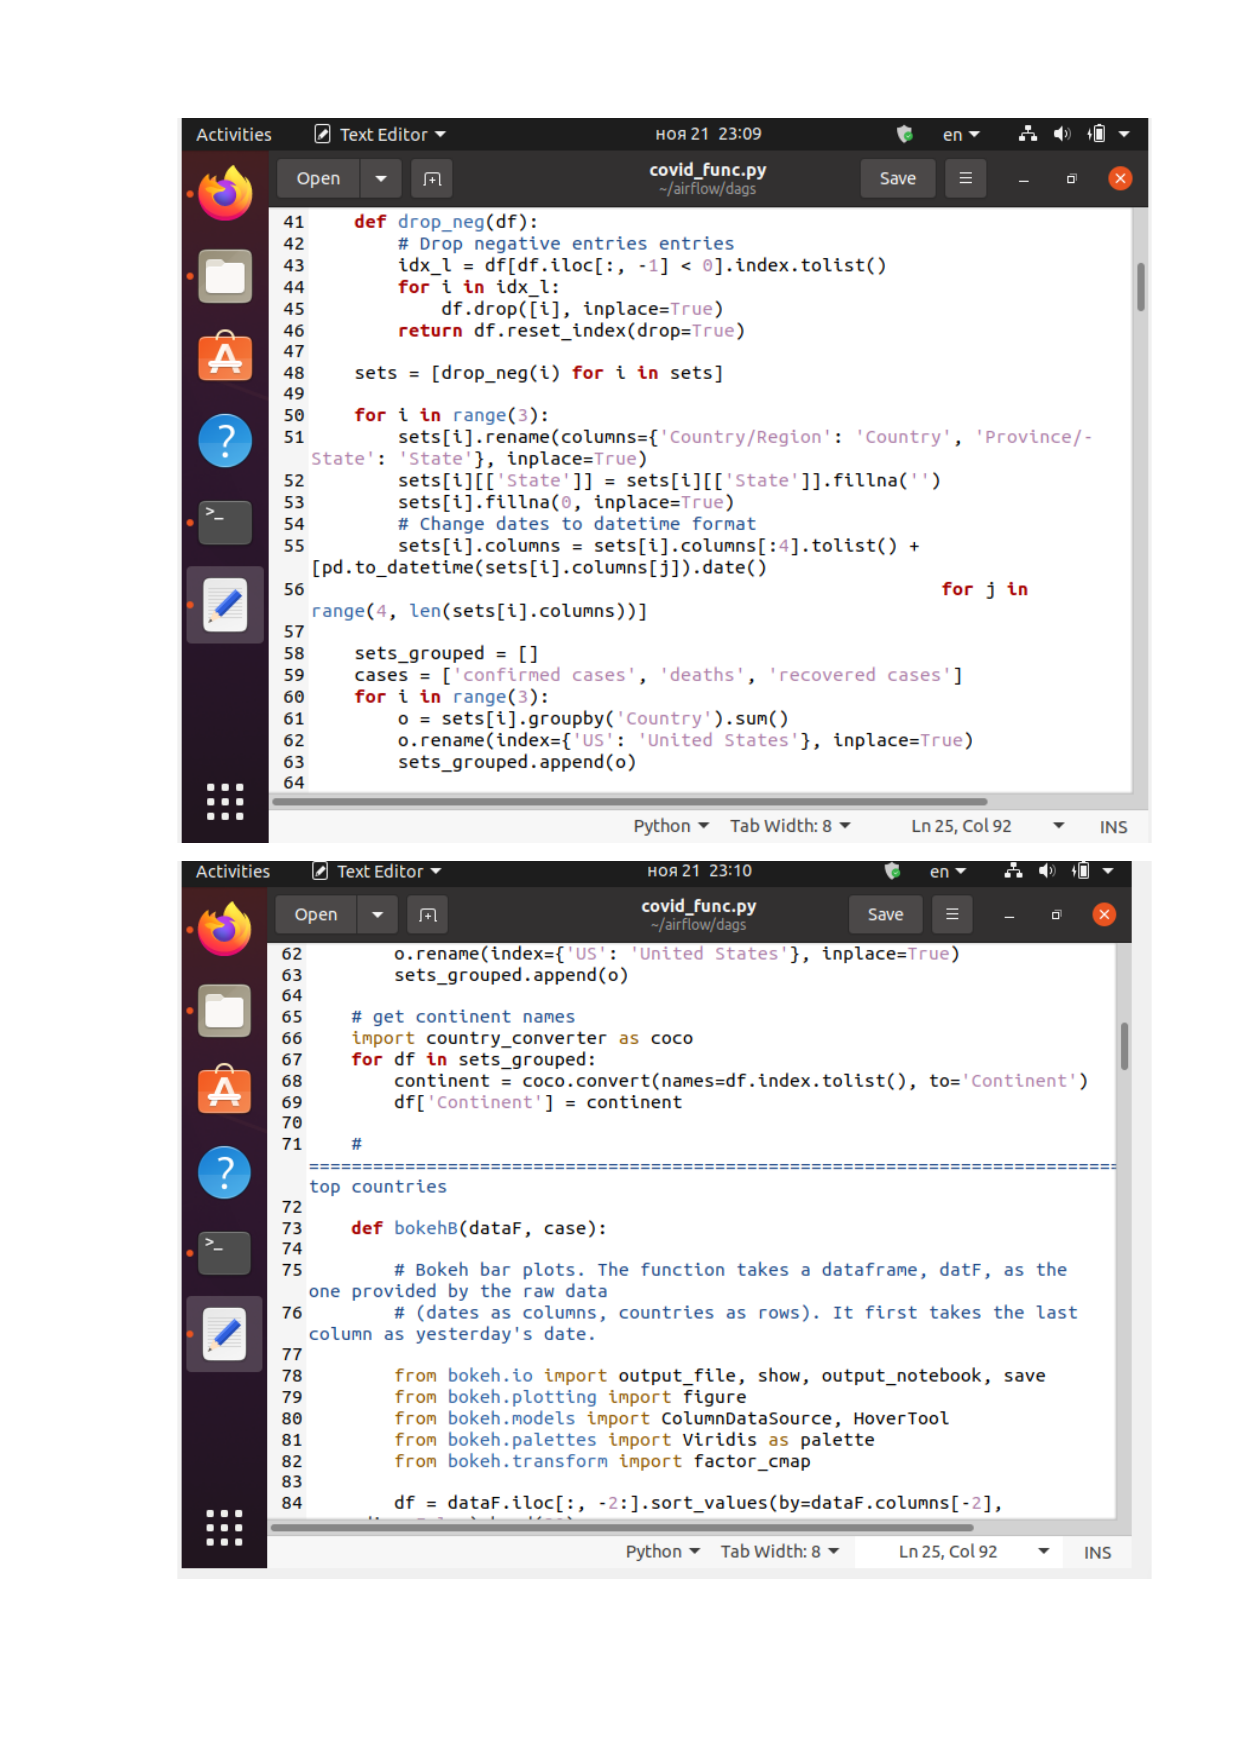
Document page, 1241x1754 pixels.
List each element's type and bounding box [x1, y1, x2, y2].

picture [177, 861, 1152, 1579]
picture [177, 118, 1152, 843]
